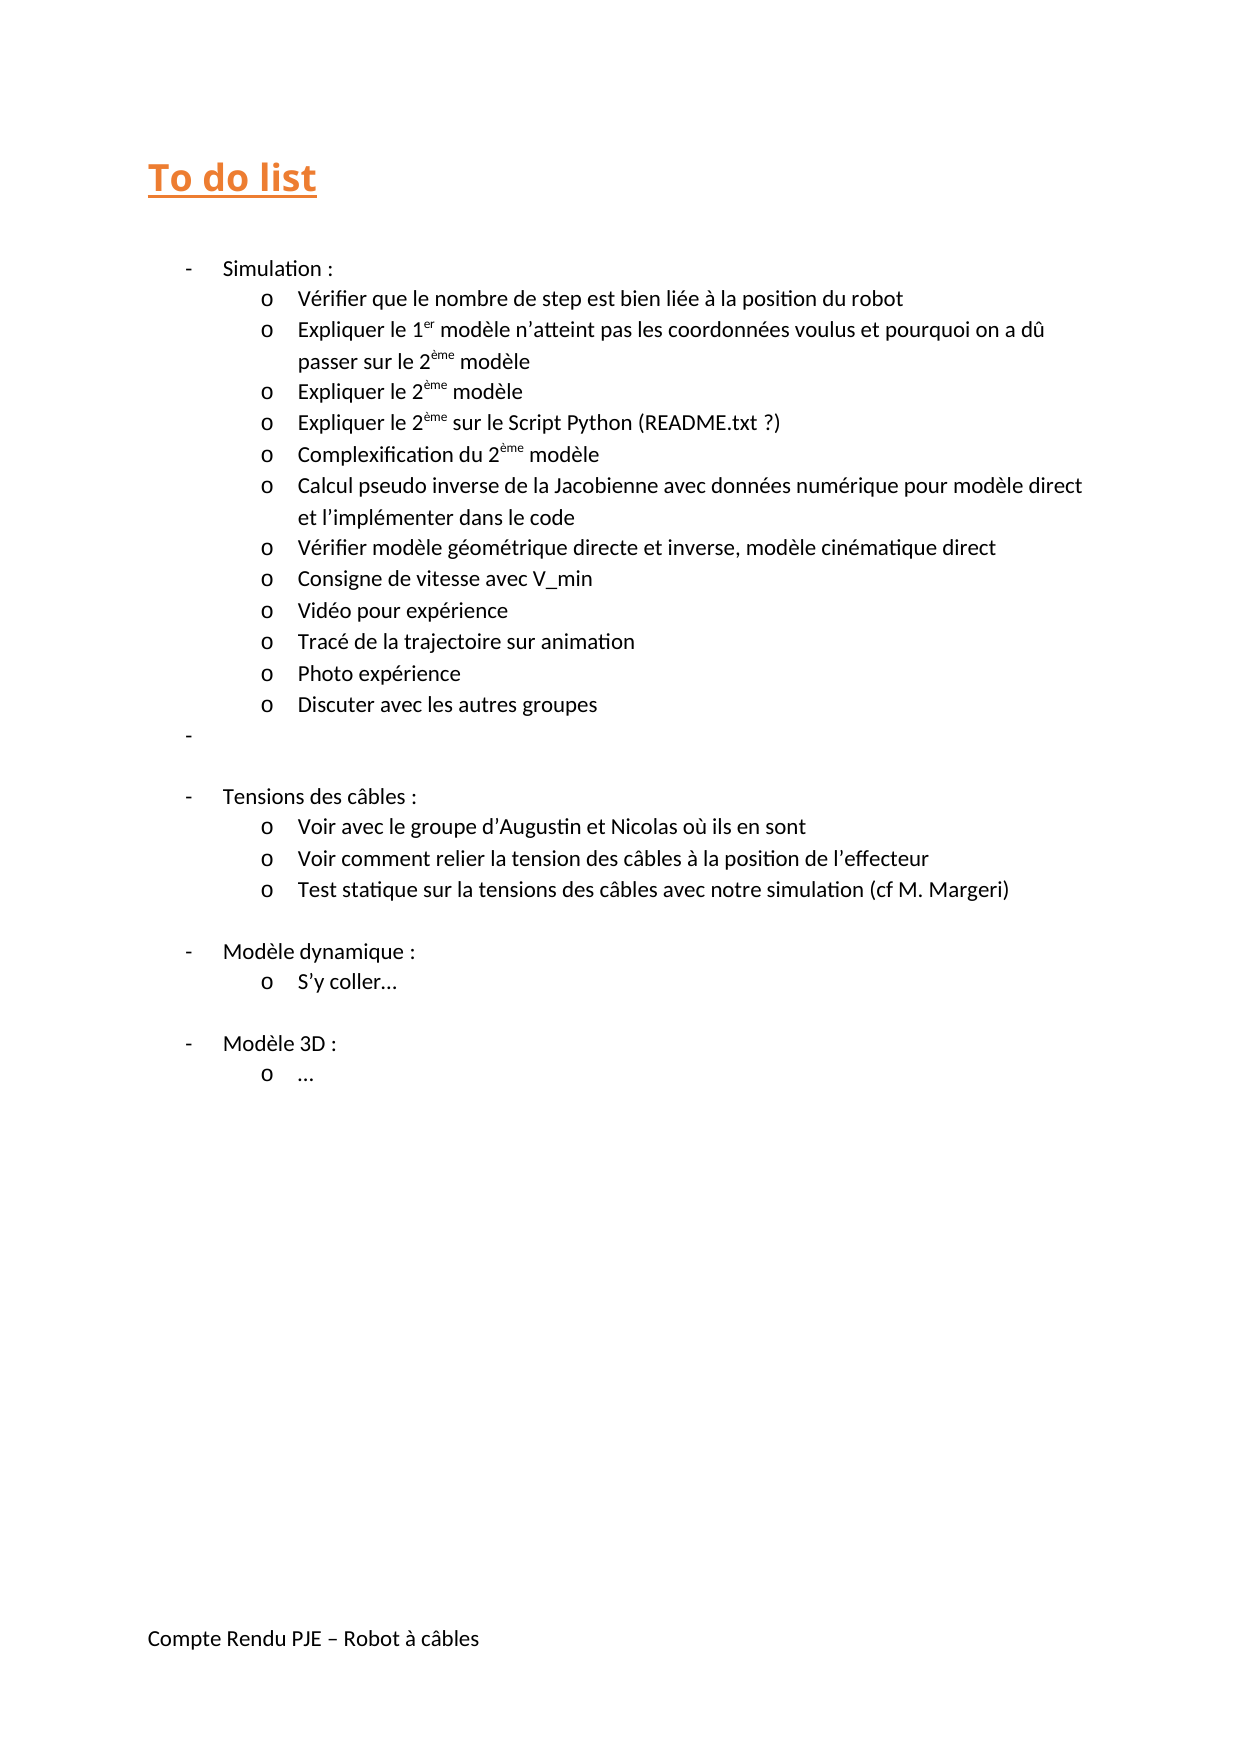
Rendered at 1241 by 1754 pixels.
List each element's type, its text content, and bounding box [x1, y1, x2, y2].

list S’y coller… [260, 967, 1093, 996]
list Voir comment relier la tension des câbles à la position de l’effecteur [260, 844, 1093, 873]
list Calcul pseudo inverse de la Jacobienne avec données numérique pour modèle direct et l’implémenter dans le code [260, 471, 1093, 531]
list Consigne de vitesse avec V_min [260, 564, 1093, 593]
list Vérifier modèle géométrique directe et inverse, modèle cinématique direct [260, 533, 1093, 562]
list Expliquer le 2ème modèle [260, 377, 1093, 406]
list Test statique sur la tensions des câbles avec notre simulation (cf M. Margeri) [260, 875, 1093, 904]
list Voir avec le groupe d’Augustin et Nicolas où ils en sont [260, 812, 1093, 841]
text To do list [148, 152, 1093, 203]
list Complexification du 2ème modèle [260, 440, 1093, 469]
list Discuter avec les autres groupes [260, 690, 1093, 719]
list Expliquer le 1er modèle n’atteint pas les coordonnées voulus et pourquoi on a dû passer sur le 2ème modèle [260, 315, 1093, 375]
list Modèle dynamique : [185, 937, 1093, 965]
list Vérifier que le nombre de step est bien liée à la position du robot [260, 284, 1093, 313]
list Photo expérience [260, 659, 1093, 688]
list Expliquer le 2ème sur le Script Python (README.txt ?) [260, 408, 1093, 438]
list Tracé de la trajectoire sur animation [260, 627, 1093, 656]
list Vidéo pour expérience [260, 596, 1093, 625]
list Simulation : [185, 254, 1093, 282]
list Modèle 3D : [185, 1029, 1093, 1057]
list … [260, 1059, 1093, 1088]
list Tensions des câbles : [185, 782, 1093, 810]
